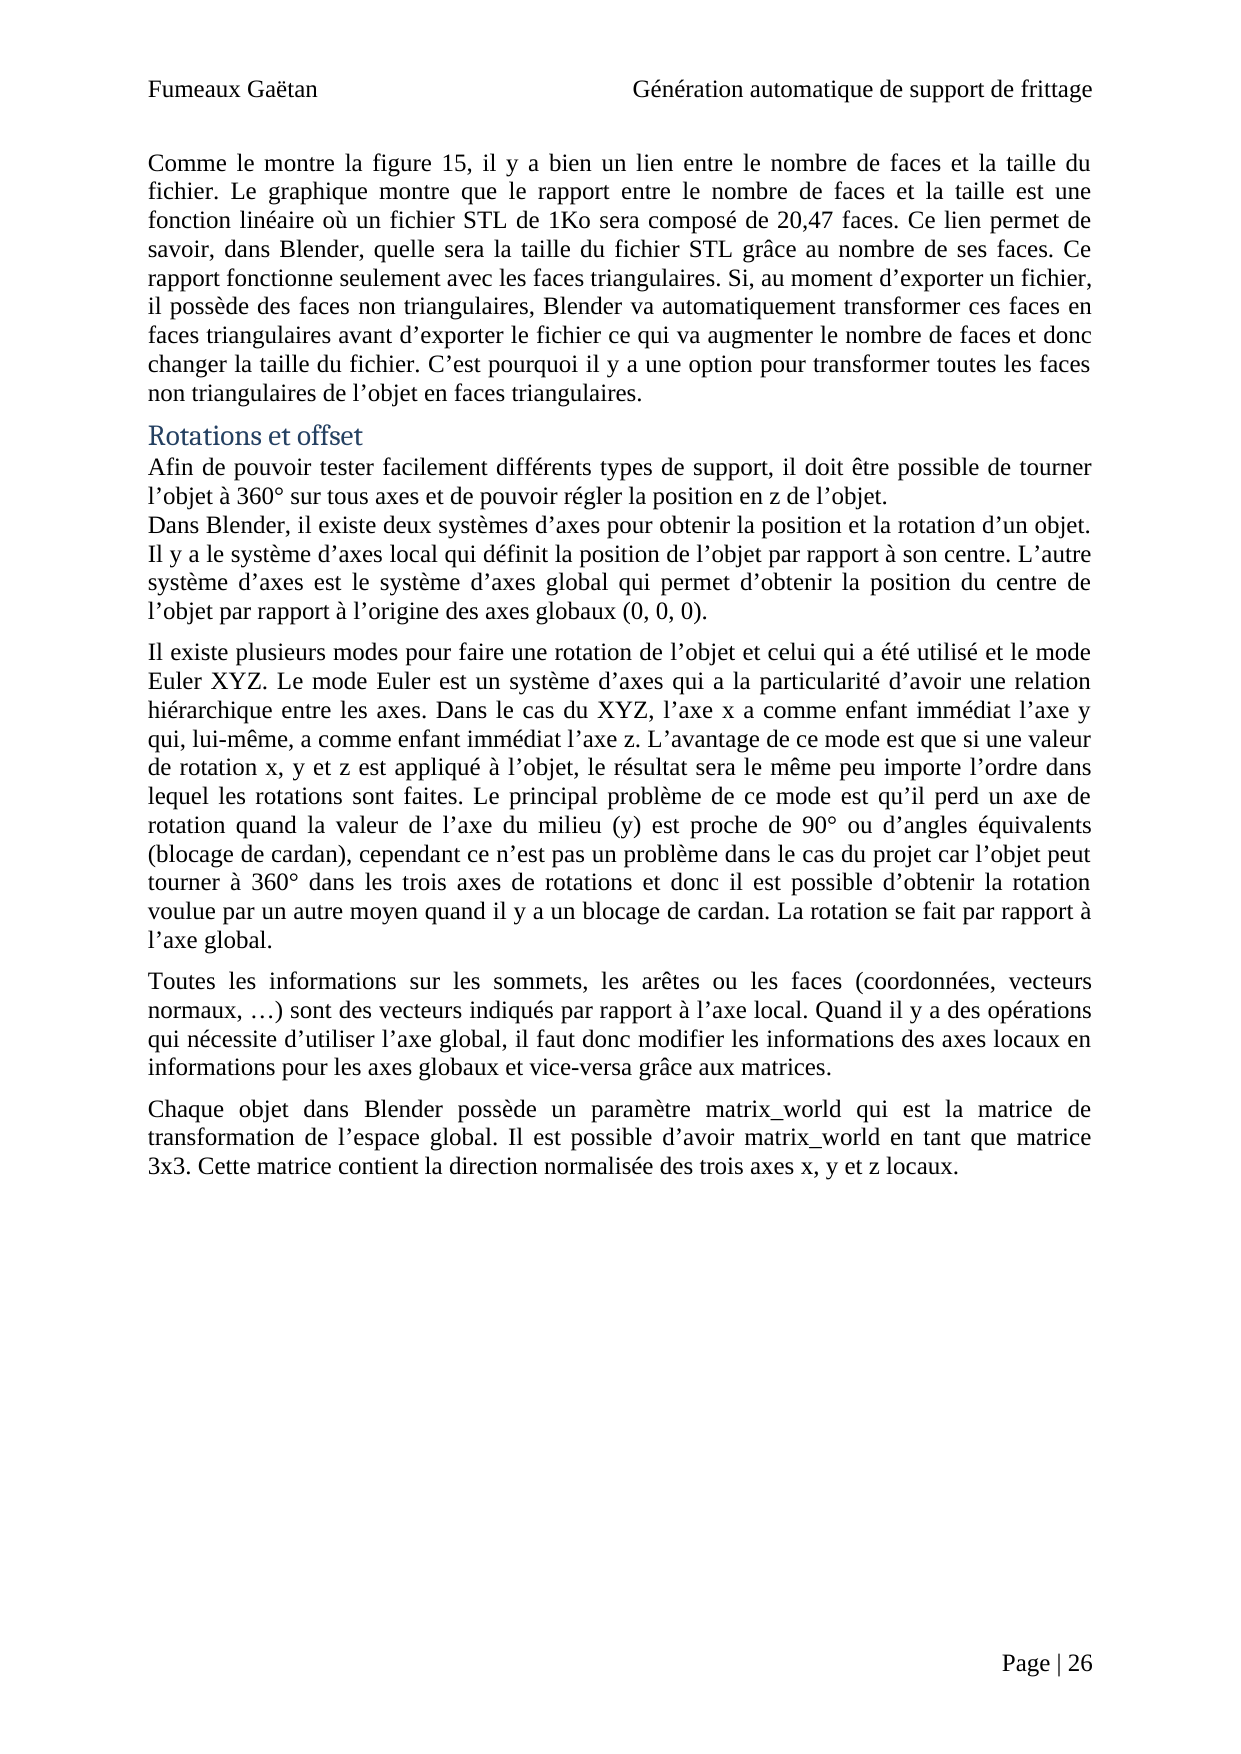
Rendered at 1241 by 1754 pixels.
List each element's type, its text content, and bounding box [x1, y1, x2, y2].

text Afin de pouvoir tester facilement différents types de support, il doit être possible de tourner l’objet à 360° sur tous axes et de pouvoir régler la position en z de l’objet. [148, 452, 1093, 510]
text Dans Blender, il existe deux systèmes d’axes pour obtenir la position et la rotation d’un objet. Il y a le système d’axes local qui définit la position de l’objet par rapport à son centre. L’autre système d’axes est le système d’axes global qui permet d’obtenir la position du centre de l’objet par rapport à l’origine des axes globaux (0, 0, 0). [148, 510, 1093, 625]
text Il existe plusieurs modes pour faire une rotation de l’objet et celui qui a été utilisé et le mode Euler XYZ. Le mode Euler est un système d’axes qui a la particularité d’avoir une relation hiérarchique entre les axes. Dans le cas du XYZ, l’axe x a comme enfant immédiat l’axe y qui, lui-même, a comme enfant immédiat l’axe z. L’avantage de ce mode est que si une valeur de rotation x, y et z est appliqué à l’objet, le résultat sera le même peu importe l’ordre dans lequel les rotations sont faites. Le principal problème de ce mode est qu’il perd un axe de rotation quand la valeur de l’axe du milieu (y) est proche de 90° ou d’angles équivalents (blocage de cardan), cependant ce n’est pas un problème dans le cas du projet car l’objet peut tourner à 360° dans les trois axes de rotations et donc il est possible d’obtenir la rotation voulue par un autre moyen quand il y a un blocage de cardan. La rotation se fait par rapport à l’axe global. [148, 637, 1093, 954]
text Chaque objet dans Blender possède un paramètre matrix_world qui est la matrice de transformation de l’espace global. Il est possible d’avoir matrix_world en tant que matrice 3x3. Cette matrice contient la direction normalisée des trois axes x, y et z locaux. [148, 1094, 1093, 1180]
text Toutes les informations sur les sommets, les arêtes ou les faces (coordonnées, vecteurs normaux, …) sont des vecteurs indiqués par rapport à l’axe local. Quand il y a des opérations qui nécessite d’utiliser l’axe global, il faut donc modifier les informations des axes locaux en informations pour les axes globaux et vice-versa grâce aux matrices. [148, 966, 1093, 1081]
text Comme le montre la figure 15, il y a bien un lien entre le nombre de faces et la taille du fichier. Le graphique montre que le rapport entre le nombre de faces et la taille est une fonction linéaire où un fichier STL de 1Ko sera composé de 20,47 faces. Ce lien permet de savoir, dans Blender, quelle sera la taille du fichier STL grâce au nombre de ses faces. Ce rapport fonctionne seulement avec les faces triangulaires. Si, au moment d’exporter un fichier, il possède des faces non triangulaires, Blender va automatiquement transformer ces faces en faces triangulaires avant d’exporter le fichier ce qui va augmenter le nombre de faces et donc changer la taille du fichier. C’est pourquoi il y a une option pour transformer toutes les faces non triangulaires de l’objet en faces triangulaires. [148, 148, 1093, 406]
subtitle Rotations et offset [148, 419, 1093, 452]
